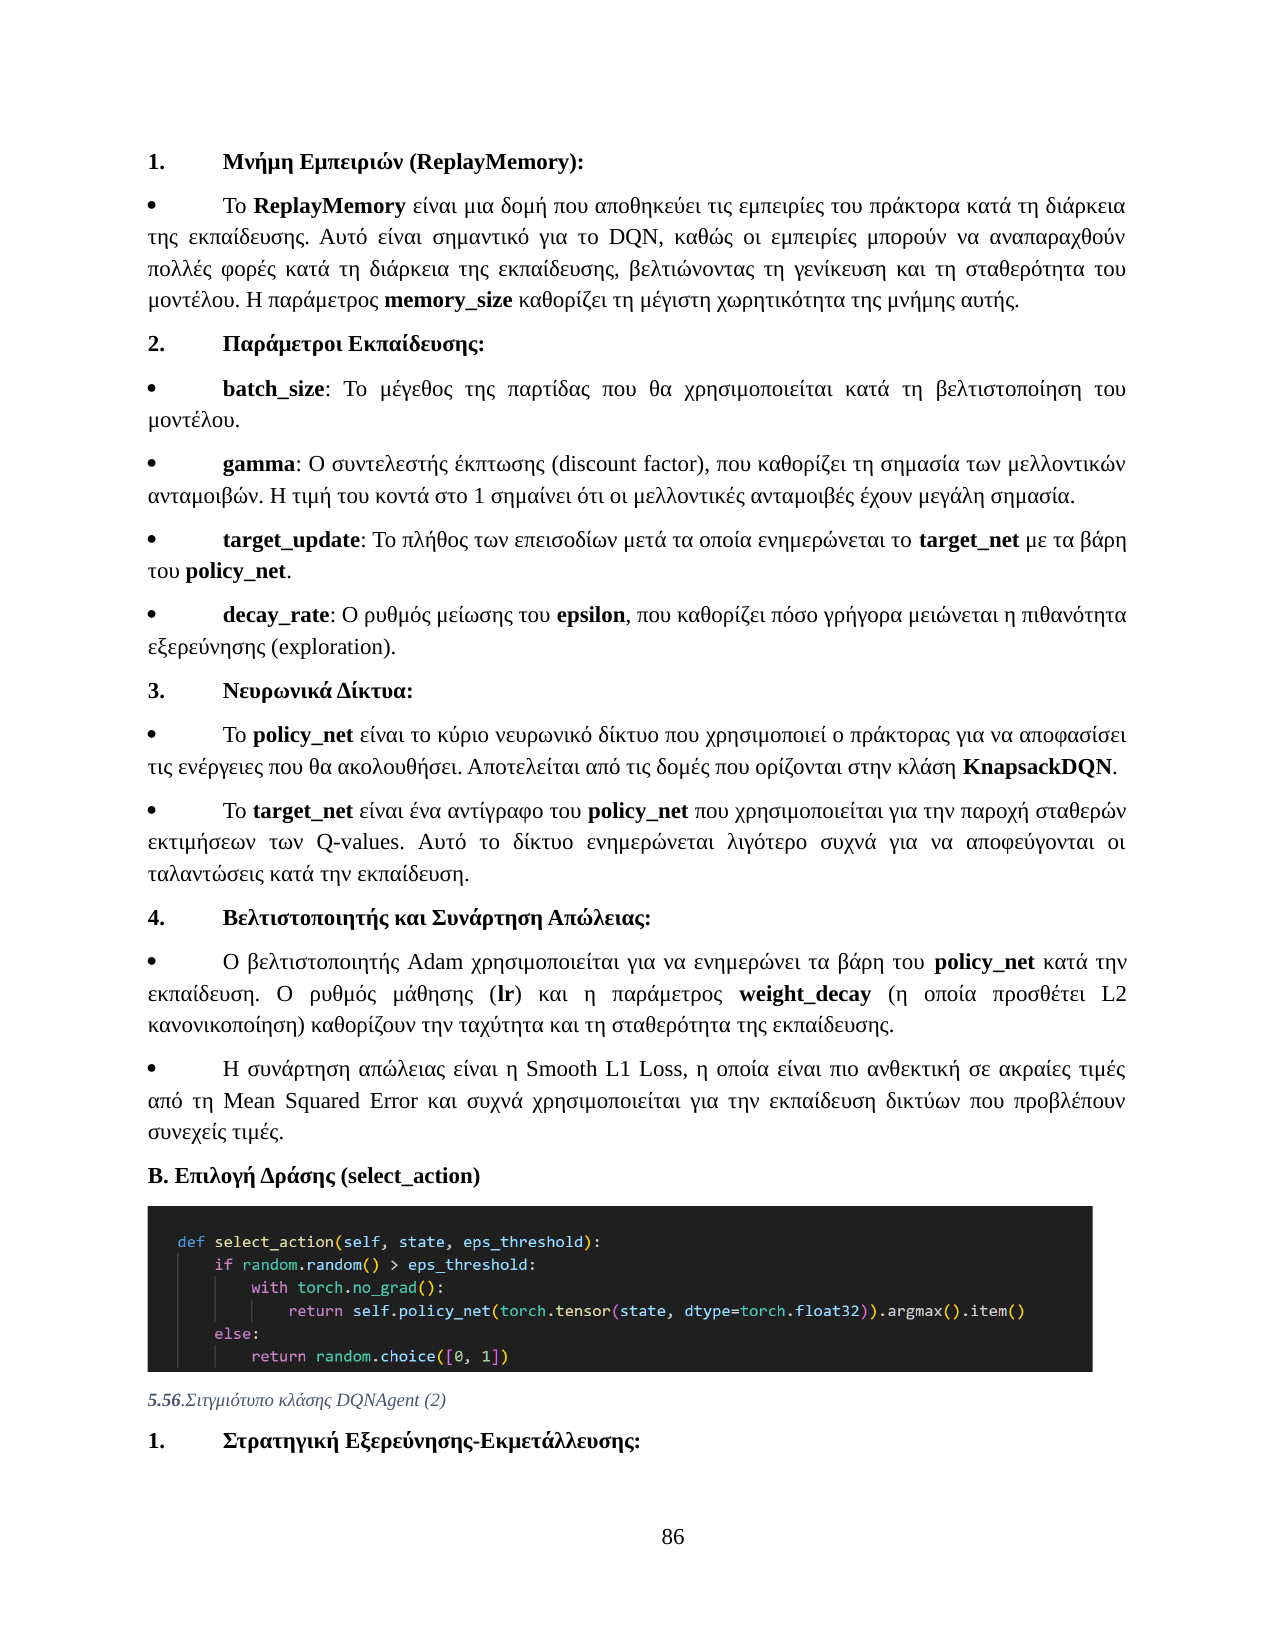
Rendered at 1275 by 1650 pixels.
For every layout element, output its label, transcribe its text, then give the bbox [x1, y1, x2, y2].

list Παράμετροι Εκπαίδευσης: [148, 331, 1127, 357]
list Το target_net είναι ένα αντίγραφο του policy_net που χρησιμοποιείται για την παροχή σταθερών εκτιμήσεων των Q-values. Αυτό το δίκτυο ενημερώνεται λιγότερο συχνά για να αποφεύγονται οι ταλαντώσεις κατά την εκπαίδευση. [148, 797, 1127, 886]
picture [147, 1206, 1093, 1372]
list Η συνάρτηση απώλειας είναι η Smooth L1 Loss, η οποία είναι πιο ανθεκτική σε ακραίες τιμές από τη Mean Squared Error και συχνά χρησιμοποιείται για την εκπαίδευση δικτύων που προβλέπουν συνεχείς τιμές. [148, 1055, 1127, 1145]
list gamma: Ο συντελεστής έκπτωσης (discount factor), που καθορίζει τη σημασία των μελλοντικών ανταμοιβών. Η τιμή του κοντά στο 1 σημαίνει ότι οι μελλοντικές ανταμοιβές έχουν μεγάλη σημασία. [148, 450, 1127, 508]
list Το policy_net είναι το κύριο νευρωνικό δίκτυο που χρησιμοποιεί ο πράκτορας για να αποφασίσει τις ενέργειες που θα ακολουθήσει. Αποτελείται από τις δομές που ορίζονται στην κλάση KnapsackDQN. [148, 721, 1127, 779]
list target_update: Το πλήθος των επεισοδίων μετά τα οποία ενημερώνεται το target_net με τα βάρη του policy_net. [148, 526, 1127, 584]
list Νευρωνικά Δίκτυα: [148, 677, 1127, 703]
list Το ReplayMemory είναι μια δομή που αποθηκεύει τις εμπειρίες του πράκτορα κατά τη διάρκεια της εκπαίδευσης. Αυτό είναι σημαντικό για το DQN, καθώς οι εμπειρίες μπορούν να αναπαραχθούν πολλές φορές κατά τη διάρκεια της εκπαίδευσης, βελτιώνοντας τη γενίκευση και τη σταθερότητα του μοντέλου. Η παράμετρος memory_size καθορίζει τη μέγιστη χωρητικότητα της μνήμης αυτής. [148, 192, 1127, 313]
list batch_size: Το μέγεθος της παρτίδας που θα χρησιμοποιείται κατά τη βελτιστοποίηση του μοντέλου. [148, 374, 1127, 432]
text Β. Επιλογή Δράσης (select_action) [148, 1162, 1127, 1189]
list Βελτιστοποιητής και Συνάρτηση Απώλειας: [148, 904, 1127, 930]
list decay_rate: Ο ρυθμός μείωσης του epsilon, που καθορίζει πόσο γρήγορα μειώνεται η πιθανότητα εξερεύνησης (exploration). [148, 601, 1127, 659]
list Ο βελτιστοποιητής Adam χρησιμοποιείται για να ενημερώνει τα βάρη του policy_net κατά την εκπαίδευση. Ο ρυθμός μάθησης (lr) και η παράμετρος weight_decay (η οποία προσθέτει L2 κανονικοποίηση) καθορίζουν την ταχύτητα και τη σταθερότητα της εκπαίδευσης. [148, 948, 1127, 1037]
list Μνήμη Εμπειριών (ReplayMemory): [148, 148, 1127, 174]
list Στρατηγική Εξερεύνησης-Εκμετάλλευσης: [148, 1427, 1127, 1454]
text 5.56.Σιτγμιότυπο κλάσης DQNAgent (2) [148, 1389, 1127, 1411]
